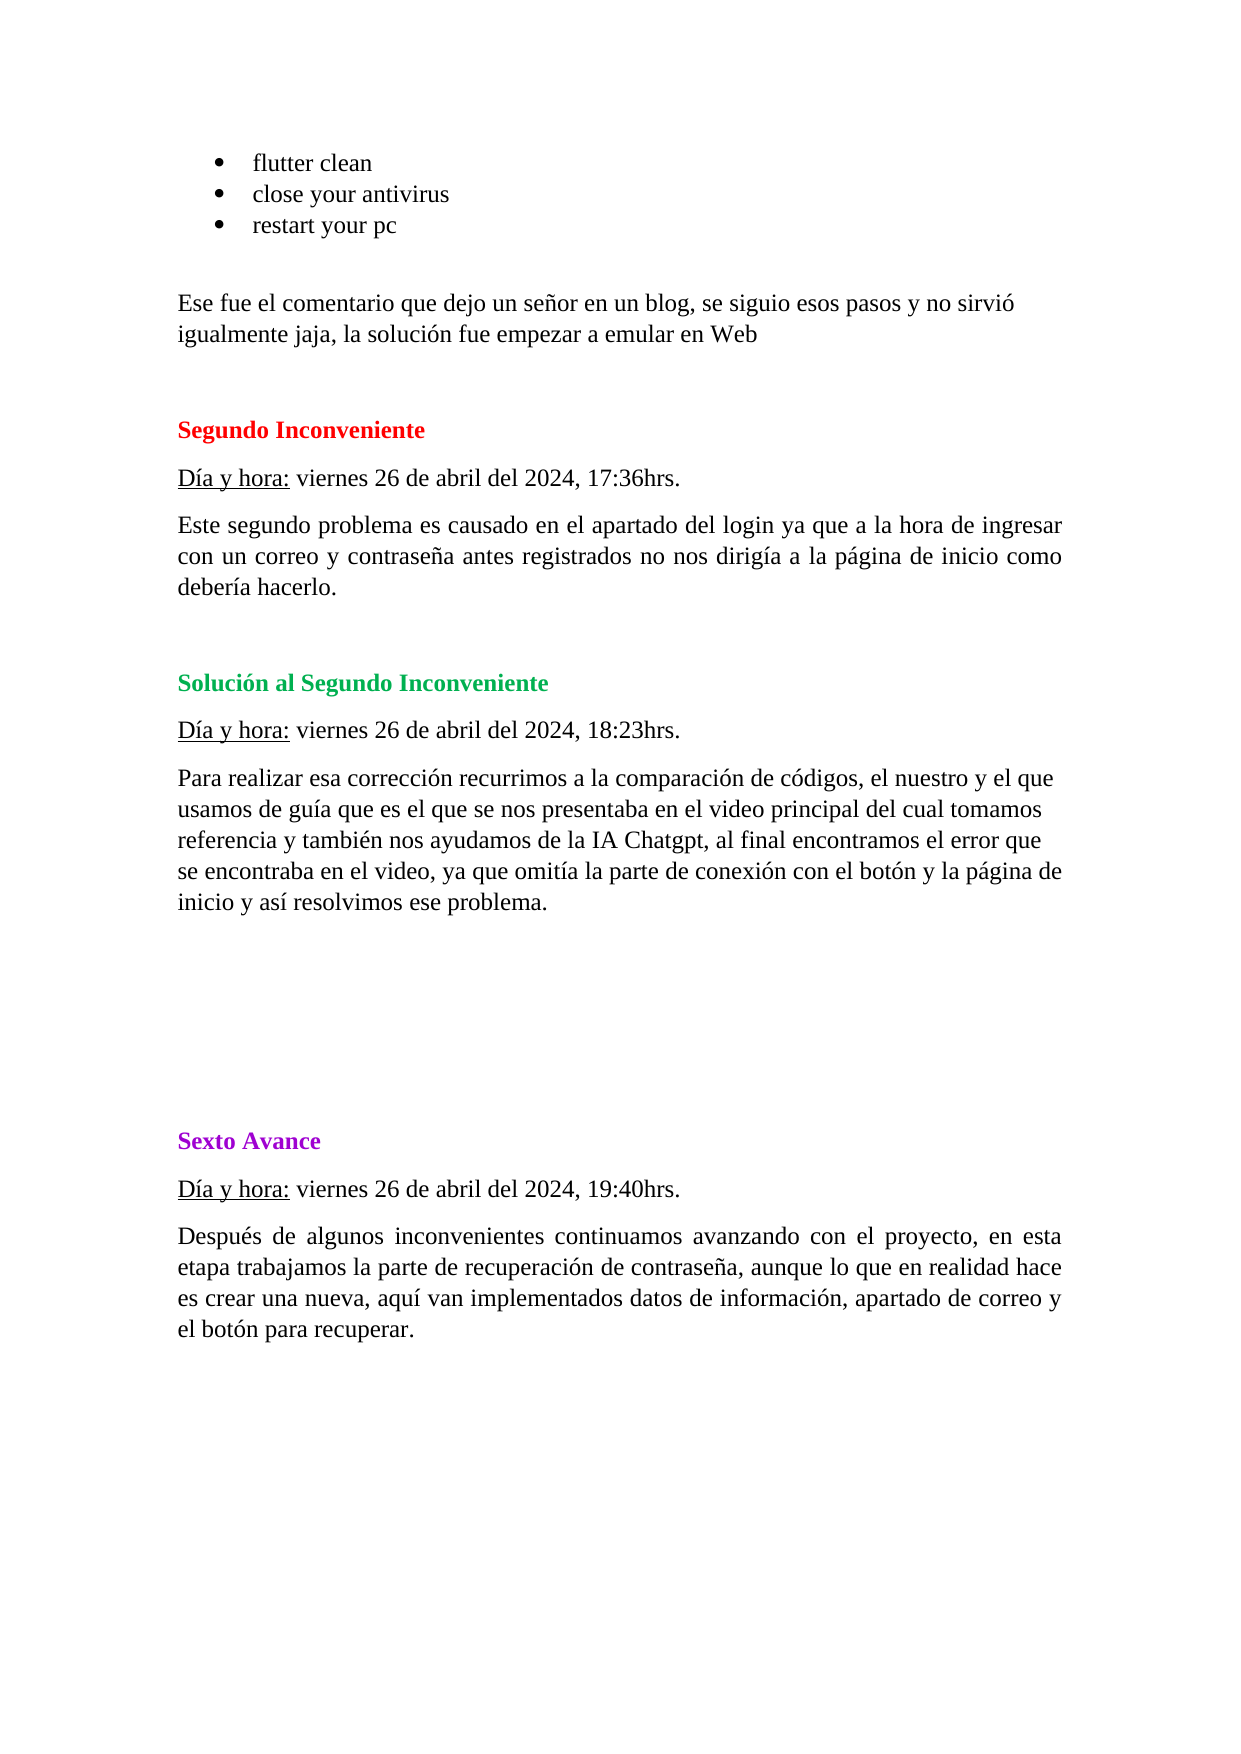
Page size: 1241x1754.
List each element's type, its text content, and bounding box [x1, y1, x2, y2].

text Ese fue el comentario que dejo un señor en un blog, se siguio esos pasos y no sirvió igualmente jaja, la solución fue empezar a emular en Web [177, 288, 1063, 348]
text Día y hora: viernes 26 de abril del 2024, 17:36hrs. [177, 463, 1063, 491]
text Día y hora: viernes 26 de abril del 2024, 18:23hrs. [177, 716, 1063, 744]
text Sexto Avance [177, 1126, 1063, 1155]
text Solución al Segundo Inconveniente [177, 668, 1063, 697]
list close your antivirus [215, 179, 1063, 207]
list flutter clean [215, 148, 1063, 176]
text Segundo Inconveniente [177, 415, 1063, 444]
text Para realizar esa corrección recurrimos a la comparación de códigos, el nuestro y el que usamos de guía que es el que se nos presentaba en el video principal del cual tomamos referencia y también nos ayudamos de la IA Chatgpt, al final encontramos el error que se encontraba en el video, ya que omitía la parte de conexión con el botón y la página de inicio y así resolvimos ese problema. [177, 763, 1063, 916]
text Este segundo problema es causado en el apartado del login ya que a la hora de ingresar con un correo y contraseña antes registrados no nos dirigía a la página de inicio como debería hacerlo. [177, 510, 1063, 601]
list restart your pc [215, 210, 1063, 238]
text Después de algunos inconvenientes continuamos avanzando con el proyecto, en esta etapa trabajamos la parte de recuperación de contraseña, aunque lo que en realidad hace es crear una nueva, aquí van implementados datos de información, apartado de correo y el botón para recuperar. [177, 1221, 1063, 1343]
text Día y hora: viernes 26 de abril del 2024, 19:40hrs. [177, 1174, 1063, 1202]
